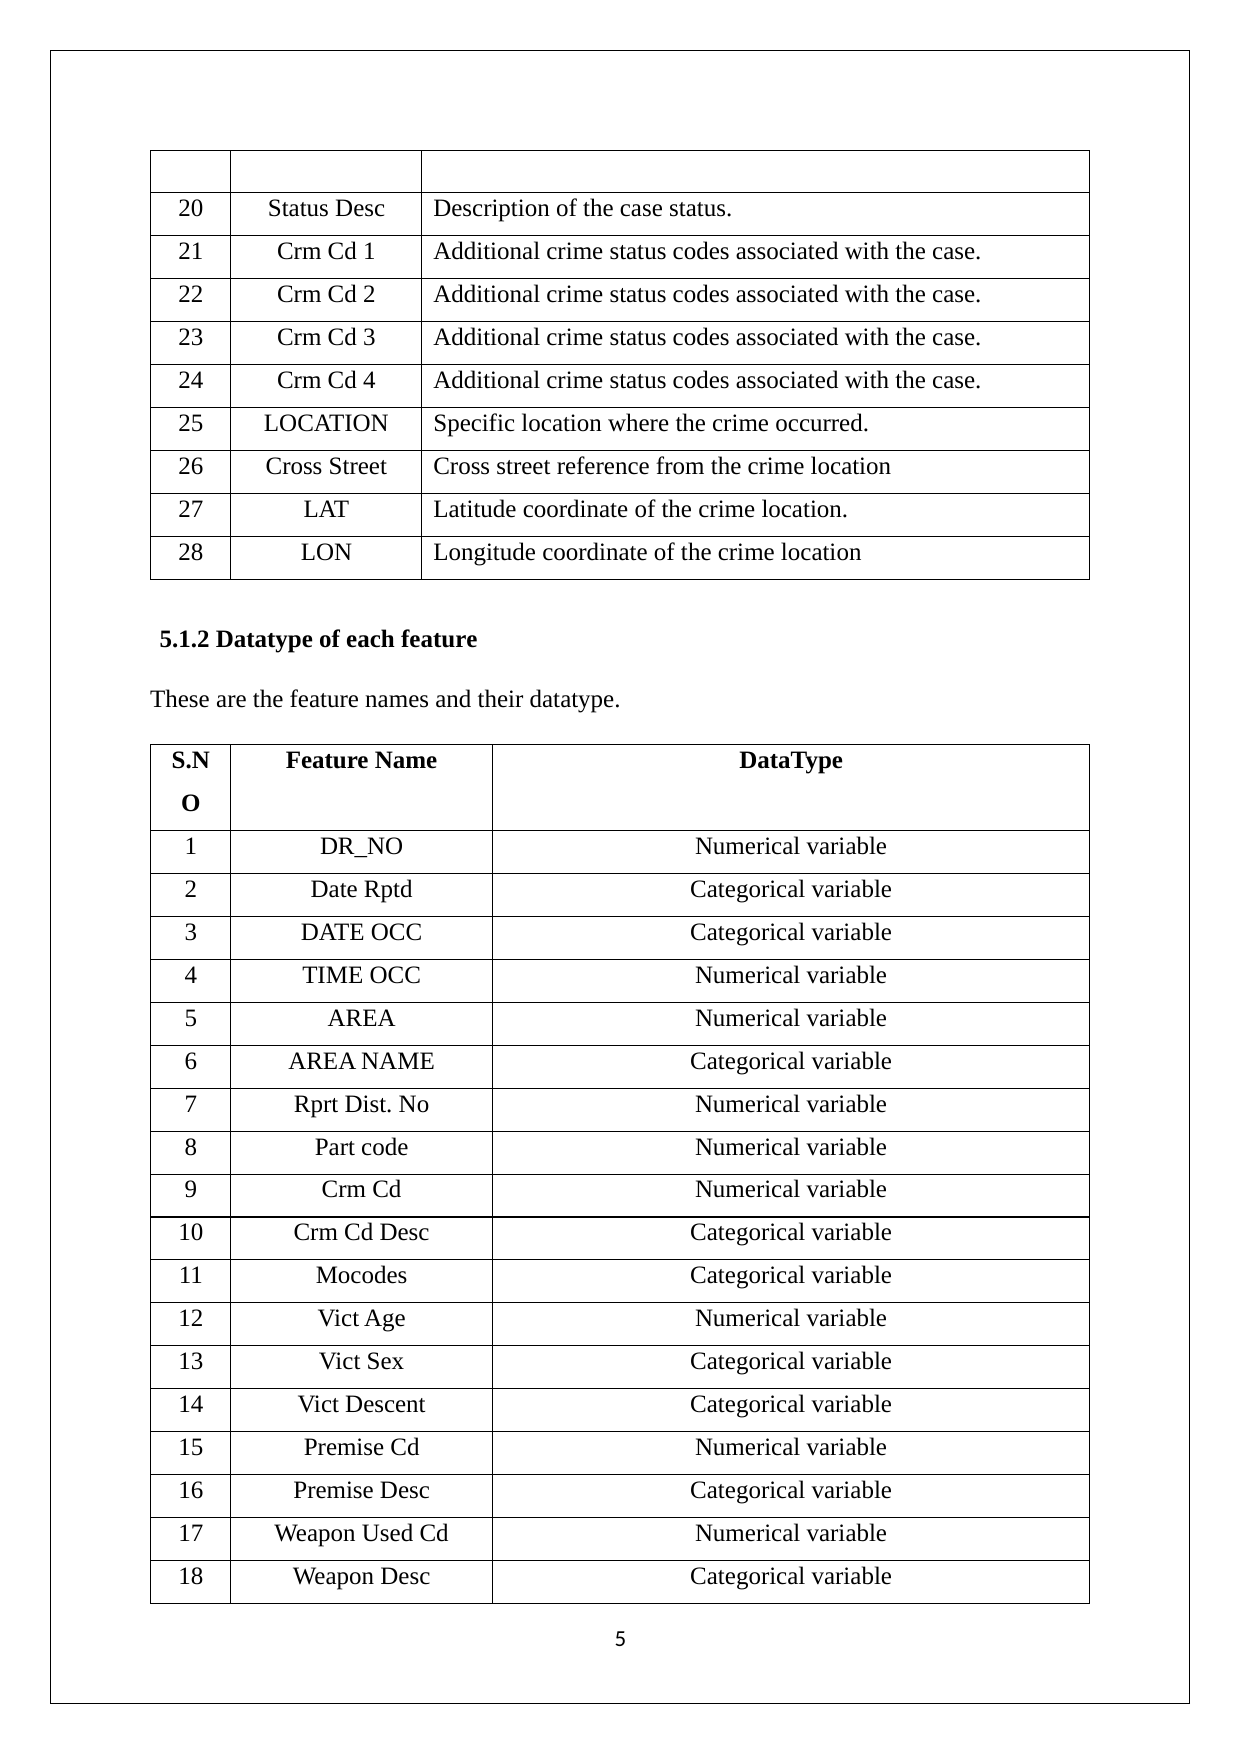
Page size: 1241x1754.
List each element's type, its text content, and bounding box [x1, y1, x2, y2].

table_cell Numerical variable [493, 1132, 1089, 1173]
table_cell Mocodes [231, 1260, 492, 1302]
table_cell Numerical variable [493, 1518, 1089, 1560]
table_cell 23 [151, 322, 230, 364]
table_cell 22 [151, 279, 230, 321]
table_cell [422, 151, 1089, 192]
table_cell Numerical variable [493, 960, 1089, 1002]
table_cell 28 [151, 537, 230, 578]
table_cell 7 [151, 1089, 230, 1131]
table_header S.NO [151, 745, 230, 830]
table_cell Latitude coordinate of the crime location. [422, 494, 1089, 536]
table_cell 12 [151, 1303, 230, 1345]
table_cell Cross Street [231, 451, 421, 493]
table_cell 11 [151, 1260, 230, 1302]
table_cell DATE OCC [231, 917, 492, 959]
table_cell Categorical variable [493, 1475, 1089, 1517]
table_cell 8 [151, 1132, 230, 1173]
list 5.1.2 Datatype of each feature [159, 624, 1090, 653]
table_cell 24 [151, 365, 230, 407]
table_cell Categorical variable [493, 1046, 1089, 1088]
table_cell 16 [151, 1475, 230, 1517]
table_cell 1 [151, 831, 230, 873]
table_cell Additional crime status codes associated with the case. [422, 279, 1089, 321]
table_cell Categorical variable [493, 1346, 1089, 1388]
table_cell 6 [151, 1046, 230, 1088]
table_cell TIME OCC [231, 960, 492, 1002]
table_cell Crm Cd 2 [231, 279, 421, 321]
table_cell 14 [151, 1389, 230, 1431]
table_cell 17 [151, 1518, 230, 1560]
table_cell DR_NO [231, 831, 492, 873]
table_cell Premise Cd [231, 1432, 492, 1474]
table_cell Rprt Dist. No [231, 1089, 492, 1131]
table_cell Status Desc [231, 193, 421, 235]
table_cell 27 [151, 494, 230, 536]
table_cell 15 [151, 1432, 230, 1474]
table_cell Categorical variable [493, 1218, 1089, 1259]
table_cell Specific location where the crime occurred. [422, 408, 1089, 450]
table_cell Additional crime status codes associated with the case. [422, 365, 1089, 407]
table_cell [493, 1561, 1089, 1603]
table_cell Numerical variable [493, 1432, 1089, 1474]
table_cell 9 [151, 1175, 230, 1216]
table_cell Part code [231, 1132, 492, 1173]
text These are the feature names and their datatype. [150, 684, 1090, 713]
table_cell LAT [231, 494, 421, 536]
table_cell Numerical variable [493, 1089, 1089, 1131]
table_cell 18 [151, 1561, 230, 1603]
table_cell Vict Descent [231, 1389, 492, 1431]
table_cell 2 [151, 874, 230, 916]
table_cell Crm Cd Desc [231, 1218, 492, 1259]
table_cell Numerical variable [493, 1175, 1089, 1216]
table_cell Description of the case status. [422, 193, 1089, 235]
table_cell 26 [151, 451, 230, 493]
table_cell Weapon Used Cd [231, 1518, 492, 1560]
table_cell 20 [151, 193, 230, 235]
table_cell Categorical variable [493, 917, 1089, 959]
table_cell Categorical variable [493, 874, 1089, 916]
table_cell AREA NAME [231, 1046, 492, 1088]
table_cell Weapon Desc [231, 1561, 492, 1603]
table_cell 5 [151, 1003, 230, 1045]
table_cell Additional crime status codes associated with the case. [422, 322, 1089, 364]
table_cell 13 [151, 1346, 230, 1388]
table_cell LOCATION [231, 408, 421, 450]
table_cell Numerical variable [493, 1303, 1089, 1345]
table_cell Numerical variable [493, 1003, 1089, 1045]
table_cell Numerical variable [493, 831, 1089, 873]
table_cell Categorical variable [493, 1389, 1089, 1431]
table_cell 3 [151, 917, 230, 959]
table_cell Vict Sex [231, 1346, 492, 1388]
table_cell Crm Cd 1 [231, 236, 421, 278]
table_cell 4 [151, 960, 230, 1002]
table_header Feature Name [231, 745, 492, 830]
table_cell Cross street reference from the crime location [422, 451, 1089, 493]
table_cell Longitude coordinate of the crime location [422, 537, 1089, 578]
table_cell Additional crime status codes associated with the case. [422, 236, 1089, 278]
table_cell Date Rptd [231, 874, 492, 916]
table_cell 10 [151, 1218, 230, 1259]
table_cell Crm Cd 4 [231, 365, 421, 407]
table_cell 25 [151, 408, 230, 450]
table_cell 19 [151, 151, 230, 192]
table_cell Categorical variable [493, 1260, 1089, 1302]
table_header DataType [493, 745, 1089, 830]
table_cell LON [231, 537, 421, 578]
table_cell Premise Desc [231, 1475, 492, 1517]
table_cell Status [231, 151, 421, 192]
table_cell Crm Cd [231, 1175, 492, 1216]
table_cell 21 [151, 236, 230, 278]
table_cell AREA [231, 1003, 492, 1045]
table_cell Vict Age [231, 1303, 492, 1345]
table_cell Crm Cd 3 [231, 322, 421, 364]
